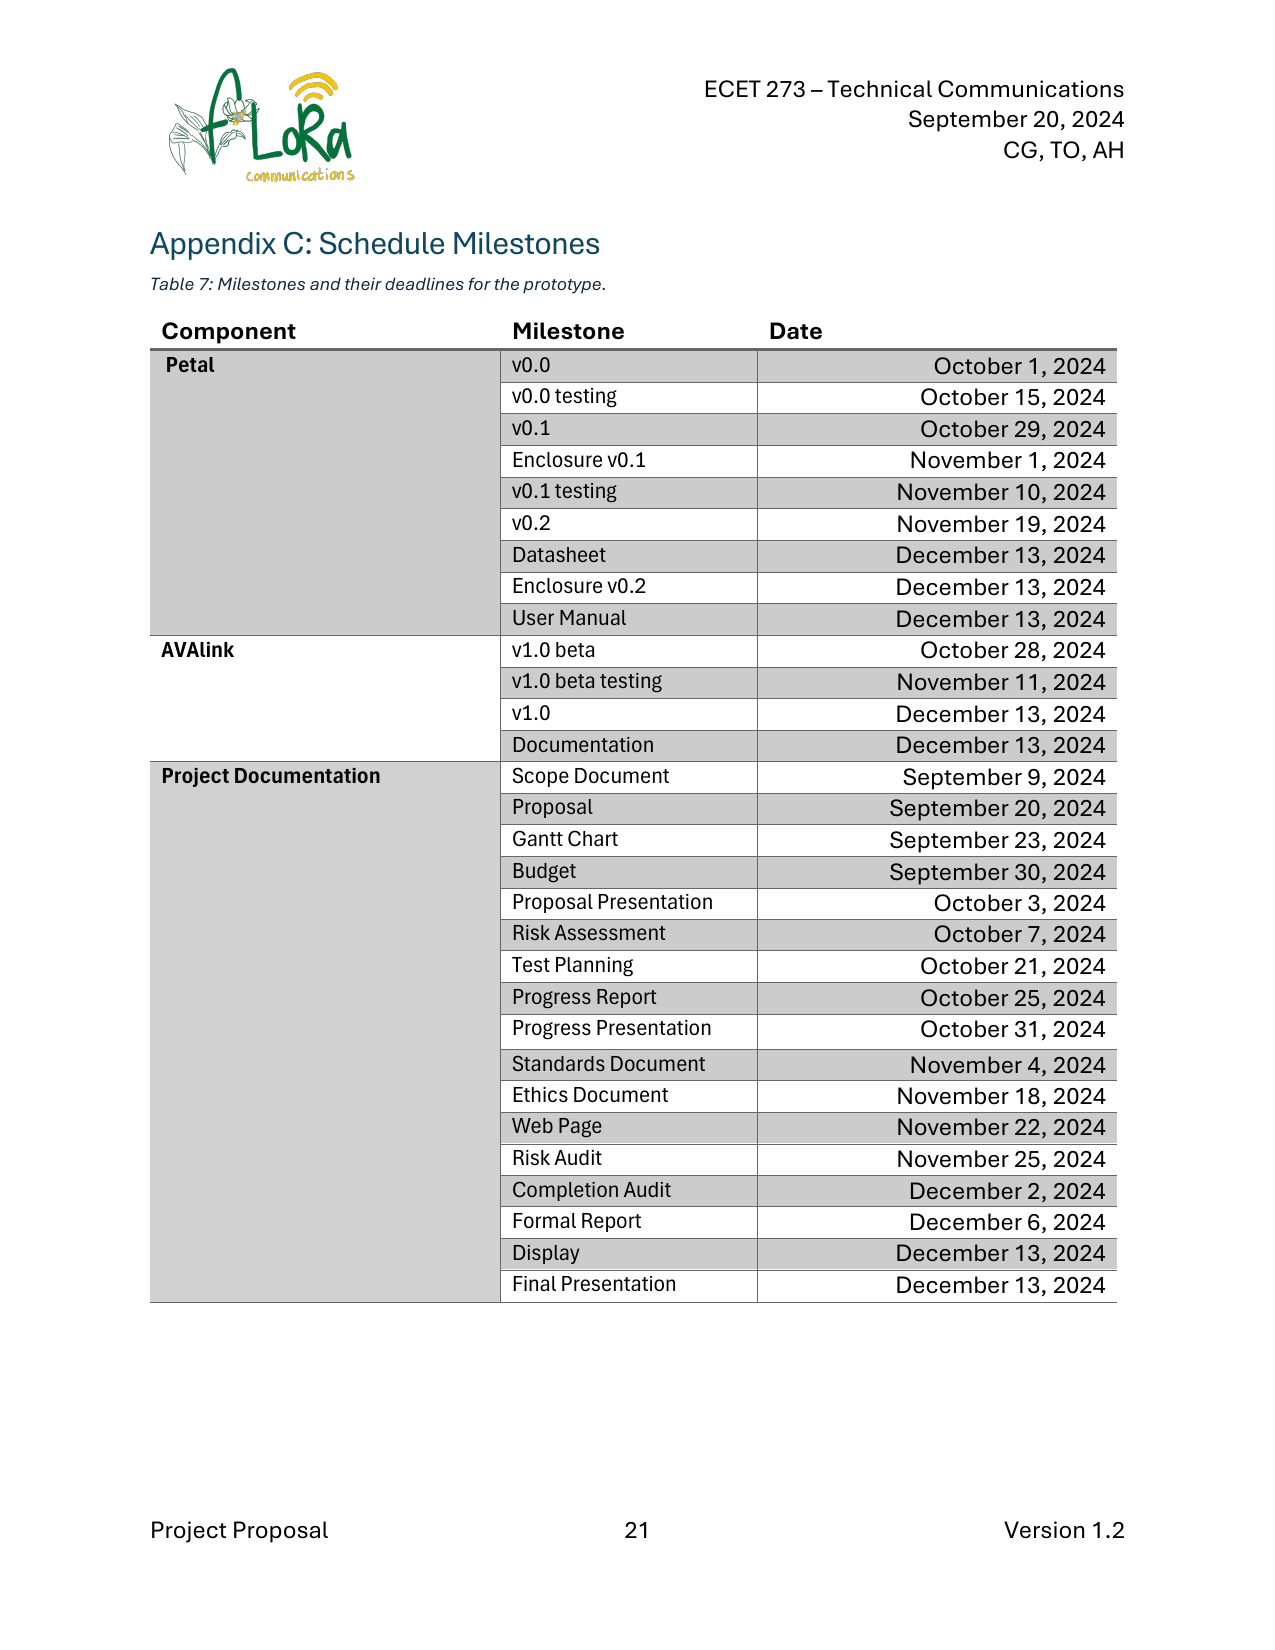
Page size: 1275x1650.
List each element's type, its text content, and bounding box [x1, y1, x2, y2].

table_cell Enclosure v0.2 [501, 573, 757, 603]
table_cell Final Presentation [501, 1271, 757, 1302]
table_cell Budget [501, 857, 757, 888]
table_cell Scope Document [501, 762, 757, 793]
table_cell December 13, 2024 [758, 541, 1117, 572]
table_cell December 6, 2024 [758, 1207, 1117, 1238]
table_cell Risk Assessment [501, 920, 757, 950]
table_cell October 31, 2024 [758, 1015, 1117, 1049]
table_cell October 28, 2024 [758, 636, 1117, 667]
table_cell Petal [150, 351, 500, 635]
table_cell Risk Audit [501, 1145, 757, 1175]
table_cell November 4, 2024 [758, 1050, 1117, 1080]
table_cell Completion Audit [501, 1176, 757, 1206]
table_cell AVAlink [150, 636, 500, 761]
text Table 7: Milestones and their deadlines for the prototype. [150, 272, 1125, 295]
table_cell November 1, 2024 [758, 446, 1117, 477]
table_cell v0.0 testing [501, 383, 757, 413]
table_cell Proposal [501, 794, 757, 824]
table_cell User Manual [501, 604, 757, 635]
table_cell Progress Presentation [501, 1015, 757, 1049]
table_cell v0.1 testing [501, 478, 757, 508]
table_cell December 13, 2024 [758, 604, 1117, 635]
table_cell October 3, 2024 [758, 889, 1117, 919]
table_cell Project Documentation [150, 762, 500, 1302]
table_cell December 13, 2024 [758, 1239, 1117, 1269]
table_cell November 10, 2024 [758, 478, 1117, 508]
table_cell October 15, 2024 [758, 383, 1117, 413]
table_header Milestone [501, 316, 757, 348]
table_cell Datasheet [501, 541, 757, 572]
table_cell Display [501, 1239, 757, 1269]
table_cell October 25, 2024 [758, 983, 1117, 1014]
table_cell September 20, 2024 [758, 794, 1117, 824]
table_cell v1.0 beta [501, 636, 757, 667]
table_cell Gantt Chart [501, 825, 757, 856]
table_cell September 23, 2024 [758, 825, 1117, 856]
table_cell November 25, 2024 [758, 1145, 1117, 1175]
table_cell October 29, 2024 [758, 414, 1117, 445]
table_cell October 21, 2024 [758, 951, 1117, 982]
table_cell October 1, 2024 [758, 351, 1117, 382]
table_cell v1.0 [501, 699, 757, 730]
table_cell December 2, 2024 [758, 1176, 1117, 1206]
table_cell v0.2 [501, 509, 757, 540]
table_cell December 13, 2024 [758, 731, 1117, 761]
table_cell Test Planning [501, 951, 757, 982]
table_cell v0.1 [501, 414, 757, 445]
table_cell Proposal Presentation [501, 889, 757, 919]
table_cell November 19, 2024 [758, 509, 1117, 540]
table_cell Progress Report [501, 983, 757, 1014]
table_cell Web Page [501, 1113, 757, 1143]
table_cell September 30, 2024 [758, 857, 1117, 888]
table_cell Formal Report [501, 1207, 757, 1238]
table_cell October 7, 2024 [758, 920, 1117, 950]
table_cell Ethics Document [501, 1081, 757, 1112]
table_cell September 9, 2024 [758, 762, 1117, 793]
table_cell November 18, 2024 [758, 1081, 1117, 1112]
table_cell v0.0 [501, 351, 757, 382]
table_cell Enclosure v0.1 [501, 446, 757, 477]
table_cell December 13, 2024 [758, 699, 1117, 730]
table_cell December 13, 2024 [758, 573, 1117, 603]
table_header Date [757, 316, 1117, 348]
table_cell Standards Document [501, 1050, 757, 1080]
table_cell November 11, 2024 [758, 668, 1117, 698]
table_cell Documentation [501, 731, 757, 761]
picture [150, 59, 389, 190]
table_cell December 13, 2024 [758, 1271, 1117, 1302]
table_header Component [150, 316, 501, 348]
table_cell November 22, 2024 [758, 1113, 1117, 1143]
table_cell v1.0 beta testing [501, 668, 757, 698]
